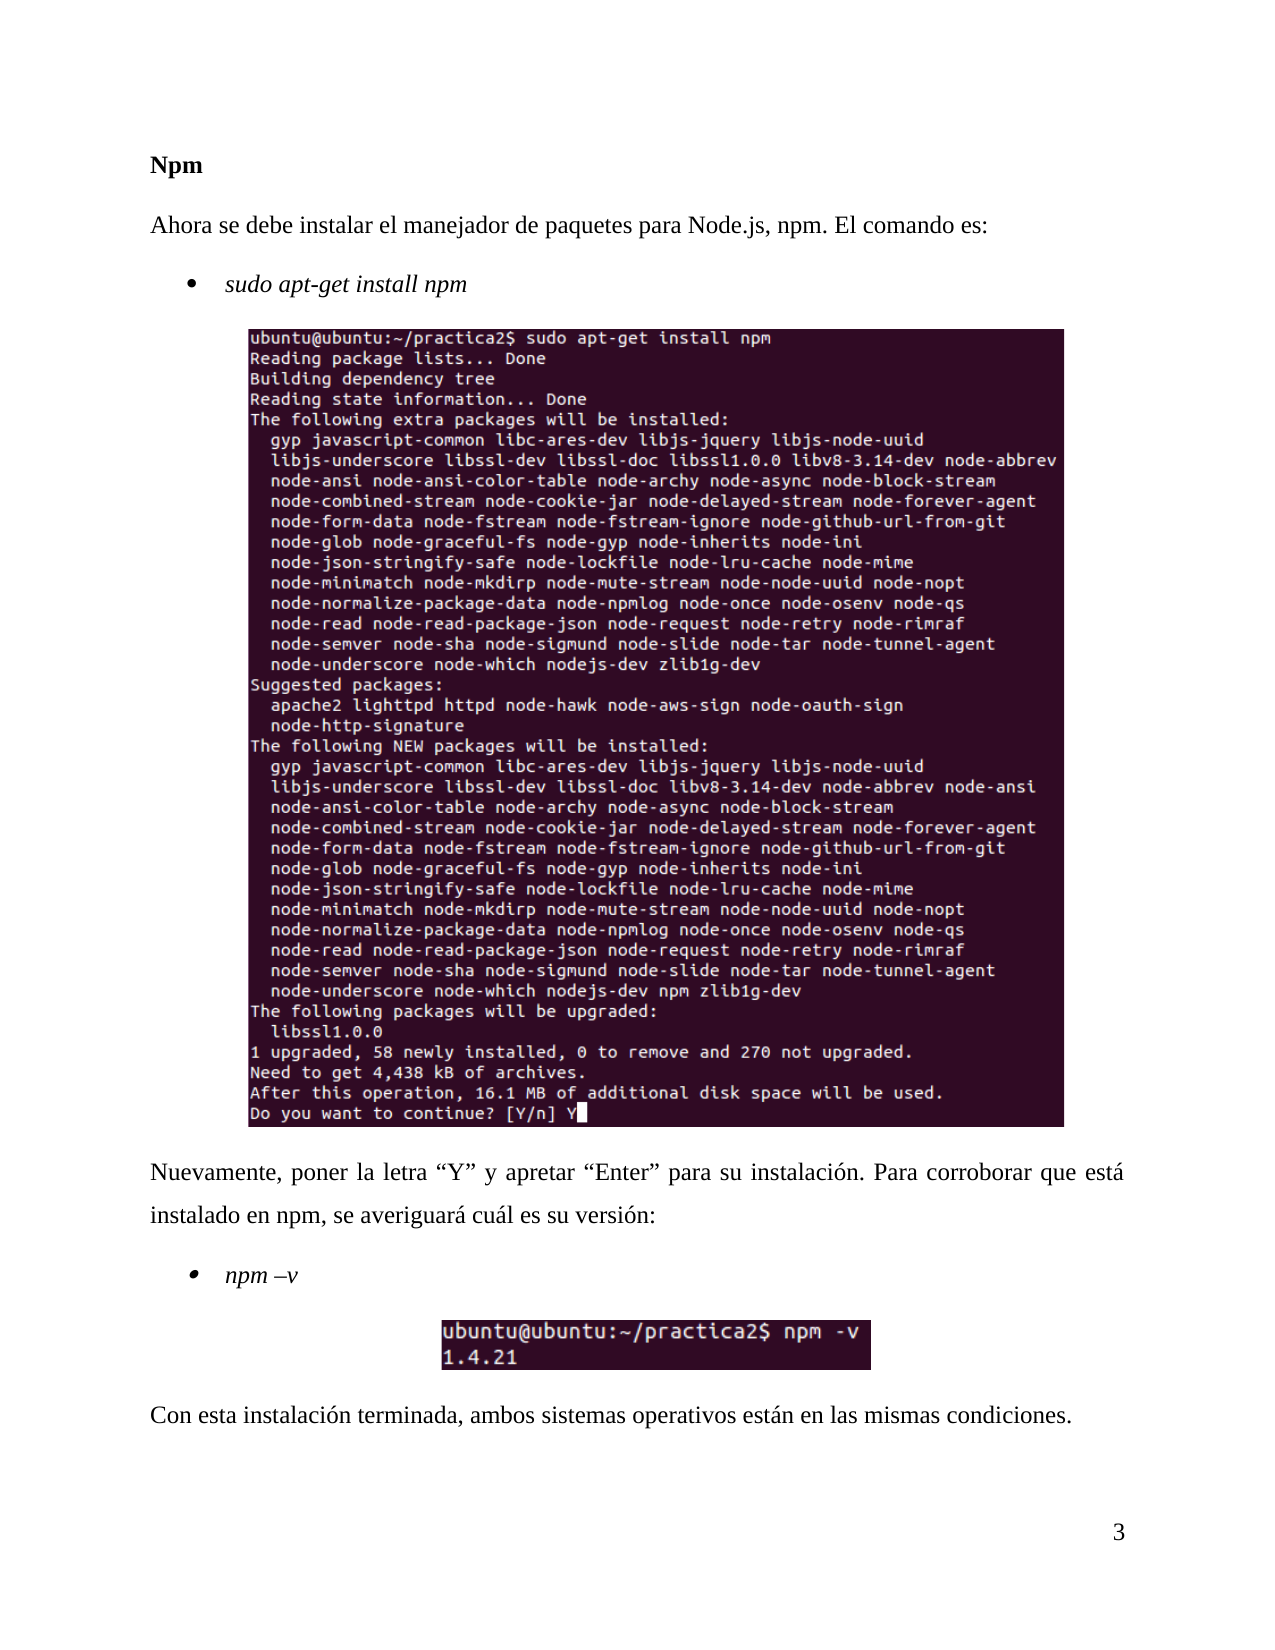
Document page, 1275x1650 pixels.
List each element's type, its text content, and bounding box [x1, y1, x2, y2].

list npm –v [187, 1260, 1125, 1289]
picture [248, 329, 1065, 1127]
subtitle Npm [150, 150, 1125, 179]
picture [441, 1320, 871, 1370]
text Nuevamente, poner la letra “Y” y apretar “Enter” para su instalación. Para corroborar que está instalado en npm, se averiguará cuál es su versión: [150, 1157, 1125, 1229]
list sudo apt-get install npm [187, 269, 1125, 298]
text Con esta instalación terminada, ambos sistemas operativos están en las mismas condiciones. [150, 1400, 1125, 1429]
text Ahora se debe instalar el manejador de paquetes para Node.js, npm. El comando es: [150, 210, 1125, 238]
